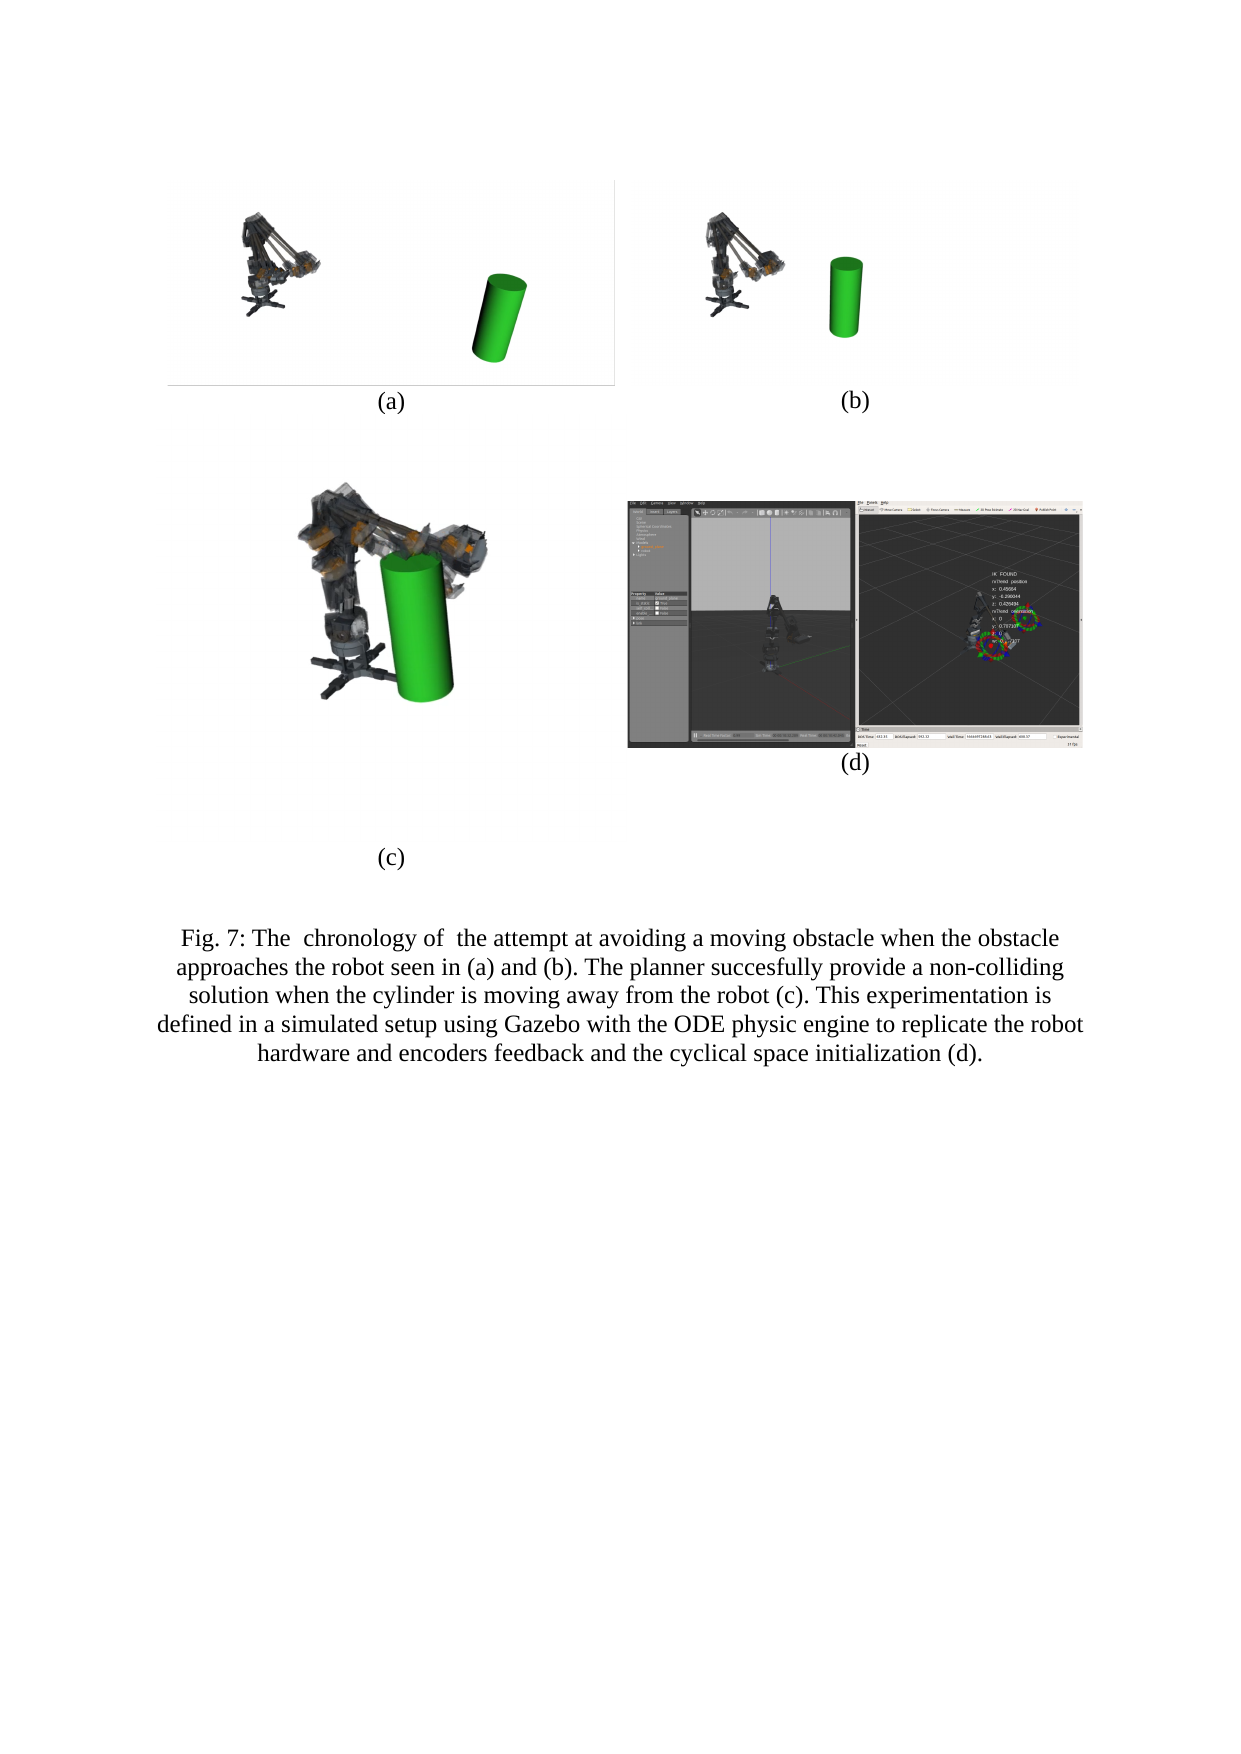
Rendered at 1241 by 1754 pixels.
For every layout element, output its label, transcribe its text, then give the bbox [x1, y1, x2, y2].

picture [167, 180, 615, 386]
table_cell (d) [626, 415, 1084, 870]
picture [156, 414, 1083, 842]
list Fig. 7: The chronology of the attempt at avoiding a moving obstacle when the obstacle approaches the robot seen in (a) and (b). The planner succesfully provide a non-colliding solution when the cylinder is moving away from the robot (c). This experimentation is defined in a simulated setup using Gazebo with the ODE physic engine to replicate the robot hardware and encoders feedback and the cyclical space initialization (d). [150, 923, 1090, 1067]
table_header (a) [156, 180, 626, 414]
table_header (b) [626, 180, 1084, 414]
table_cell (c) [156, 842, 626, 870]
picture [631, 180, 1079, 386]
